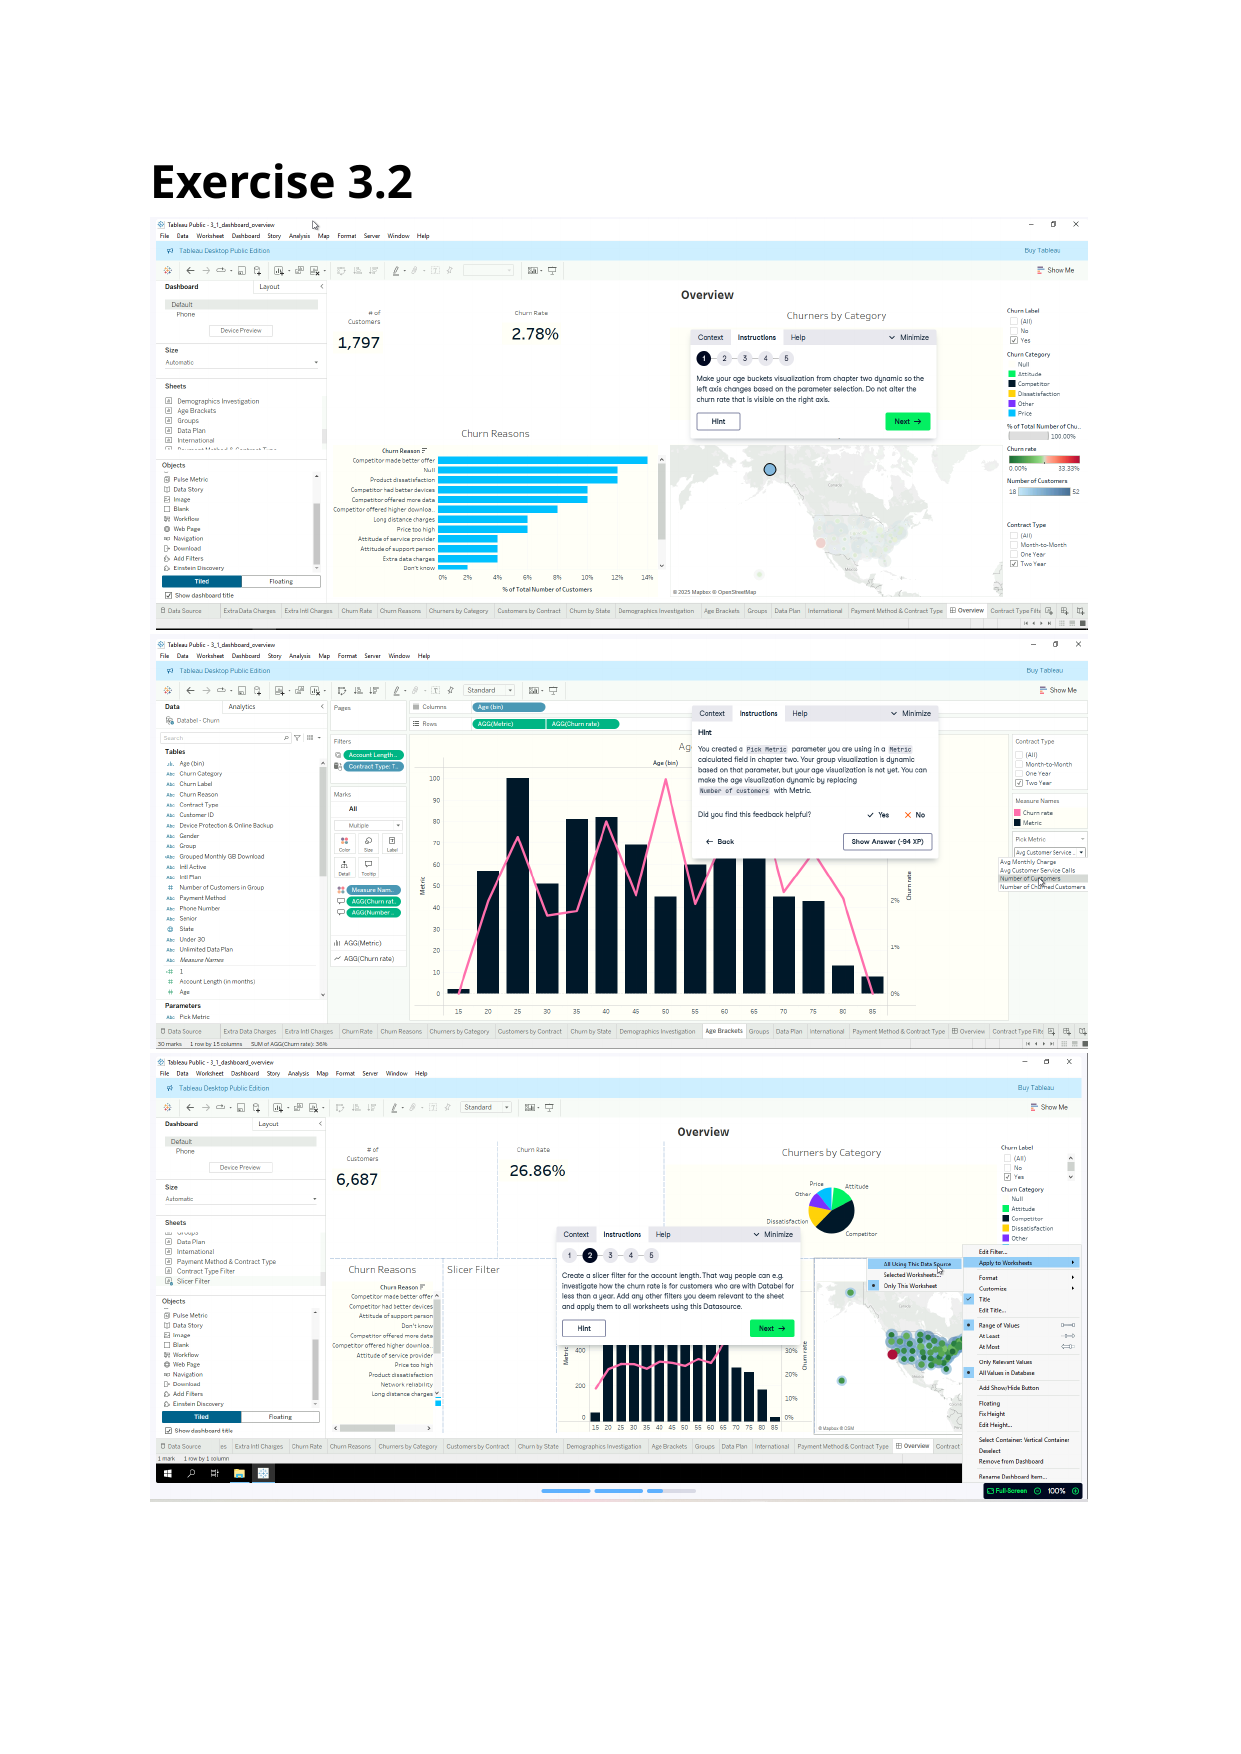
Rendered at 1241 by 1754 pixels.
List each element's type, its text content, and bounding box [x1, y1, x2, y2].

picture [150, 1053, 1088, 1502]
picture [150, 634, 1088, 1049]
picture [150, 217, 1088, 630]
